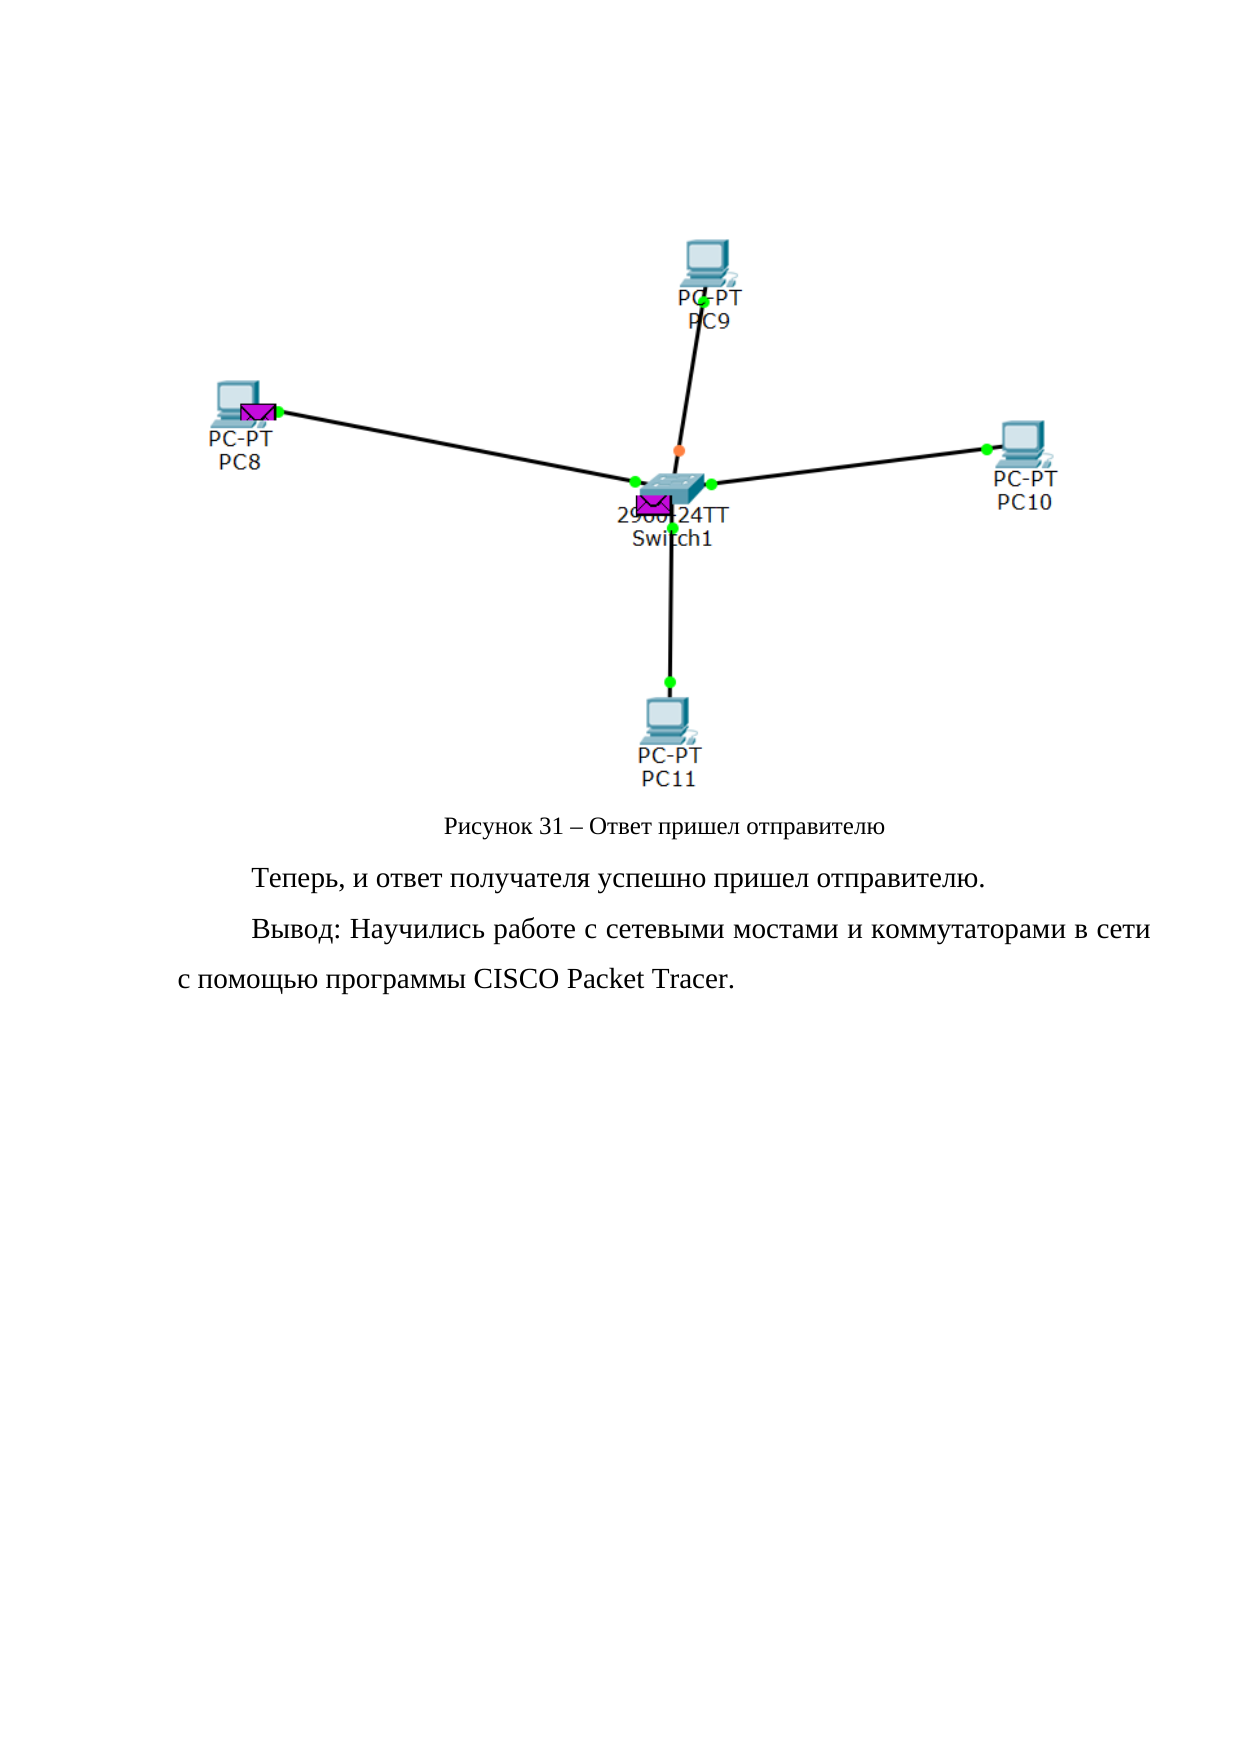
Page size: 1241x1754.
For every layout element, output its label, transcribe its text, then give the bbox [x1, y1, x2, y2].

picture [177, 118, 1152, 811]
text Вывод: Научились работе с сетевыми мостами и коммутаторами в сети с помощью программы CISCO Packet Tracer. [177, 911, 1152, 994]
text Рисунок 31 – Ответ пришел отправителю [177, 811, 1152, 839]
text Теперь, и ответ получателя успешно пришел отправителю. [177, 860, 1152, 894]
